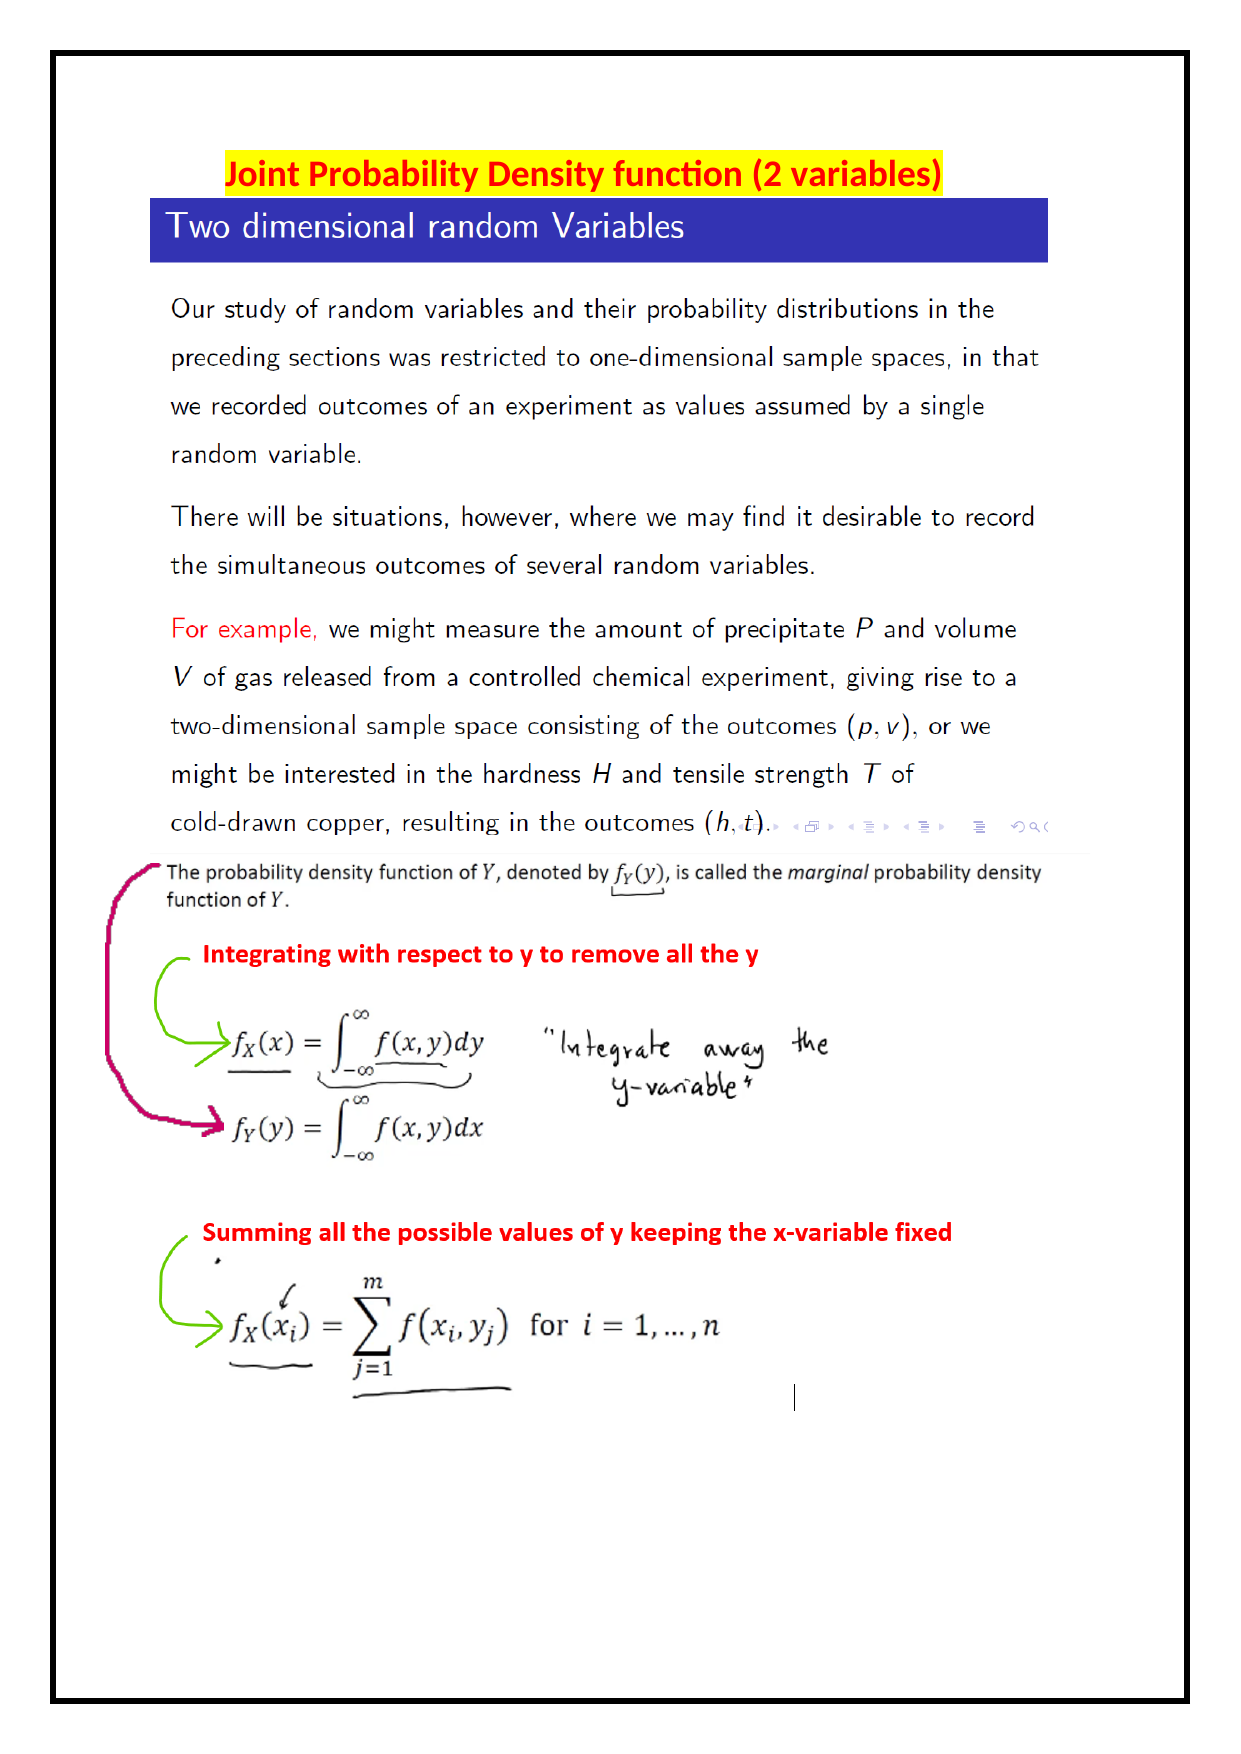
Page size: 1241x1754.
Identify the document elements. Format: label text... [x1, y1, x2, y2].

picture [150, 198, 1048, 835]
picture [105, 853, 1091, 1428]
